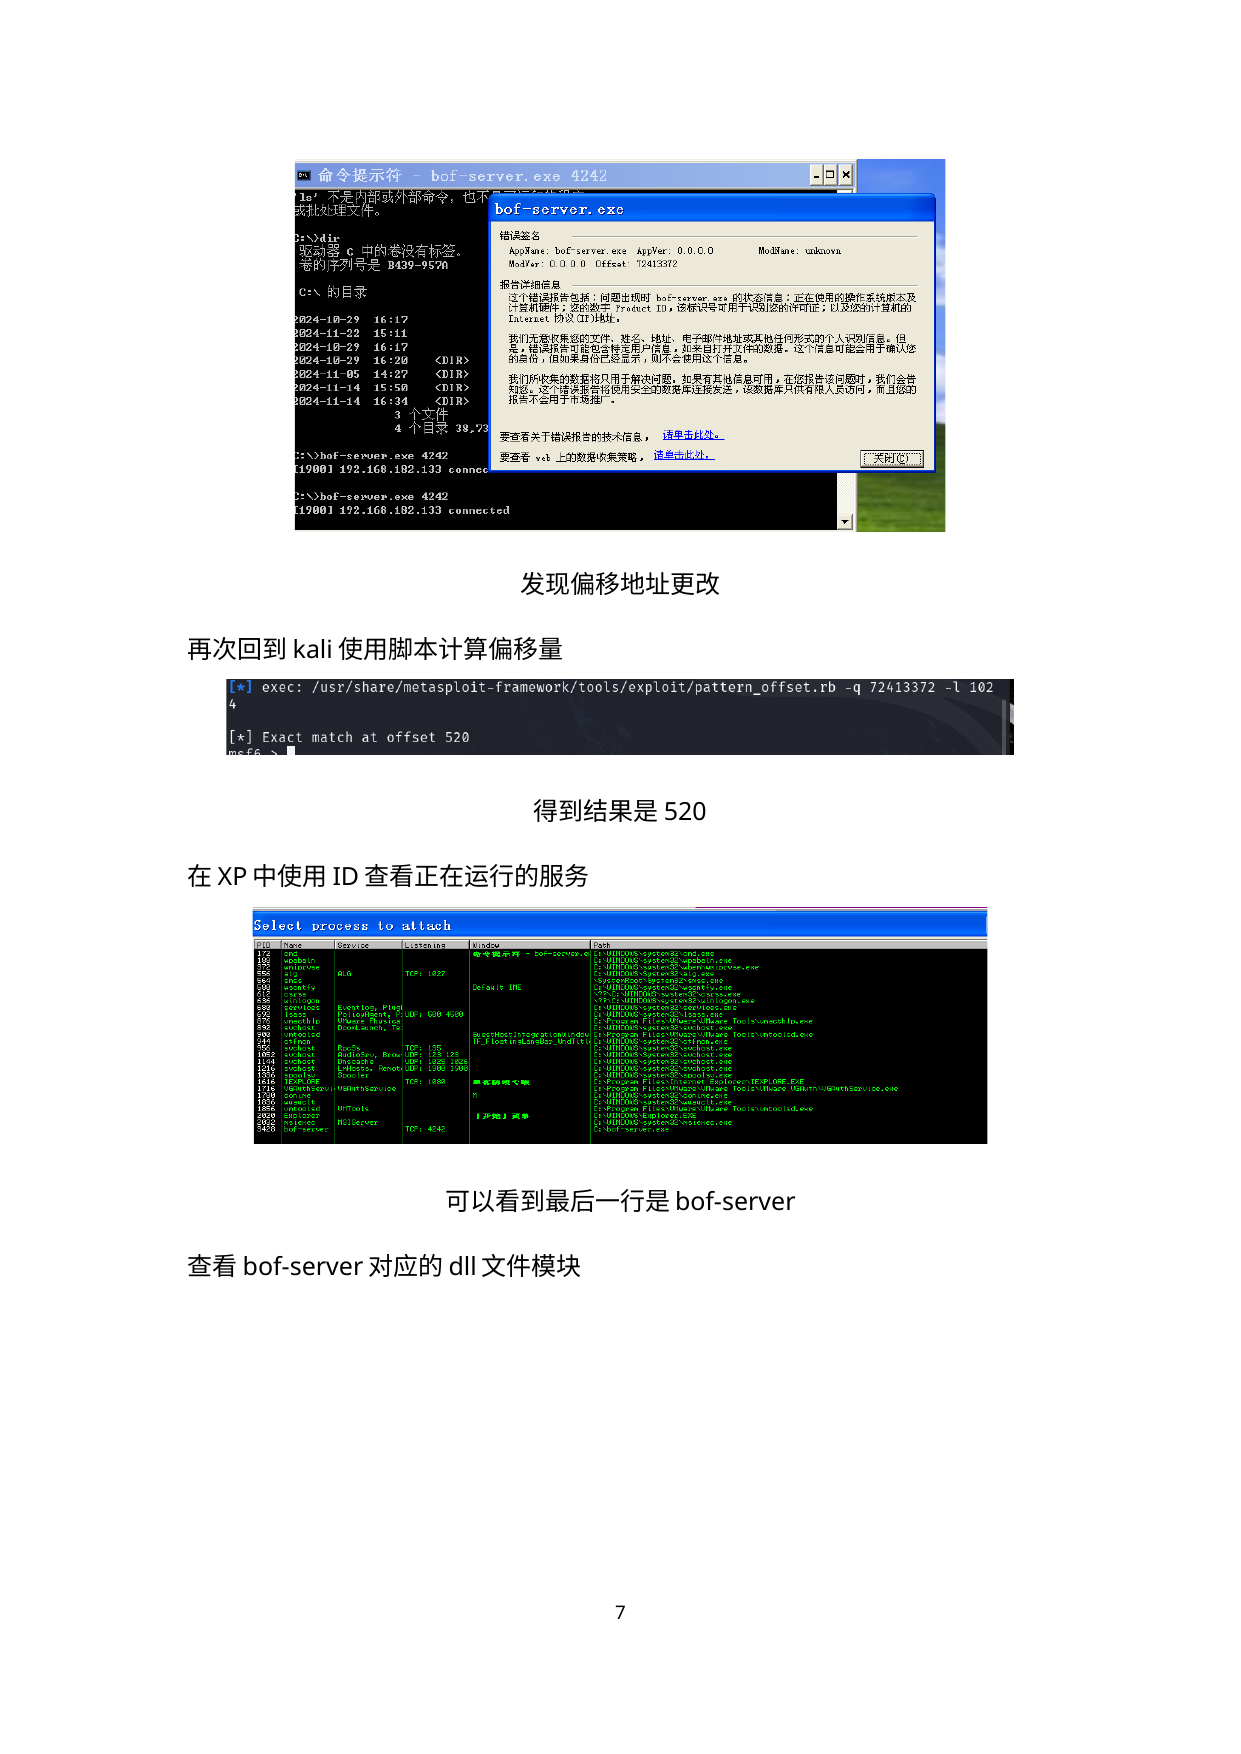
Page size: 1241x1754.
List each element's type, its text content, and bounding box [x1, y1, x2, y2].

text 在XP中使用ID查看正在运行的服务 [187, 842, 1053, 907]
picture [252, 907, 988, 1144]
text 可以看到最后一行是bof-server [187, 1167, 1053, 1232]
text 发现偏移地址更改 [187, 550, 1053, 615]
text 得到结果是520 [187, 777, 1053, 842]
text 再次回到kali使用脚本计算偏移量 [187, 615, 1053, 680]
picture [294, 159, 946, 532]
text 查看bof-server对应的dll文件模块 [187, 1232, 1053, 1297]
picture [226, 679, 1014, 755]
